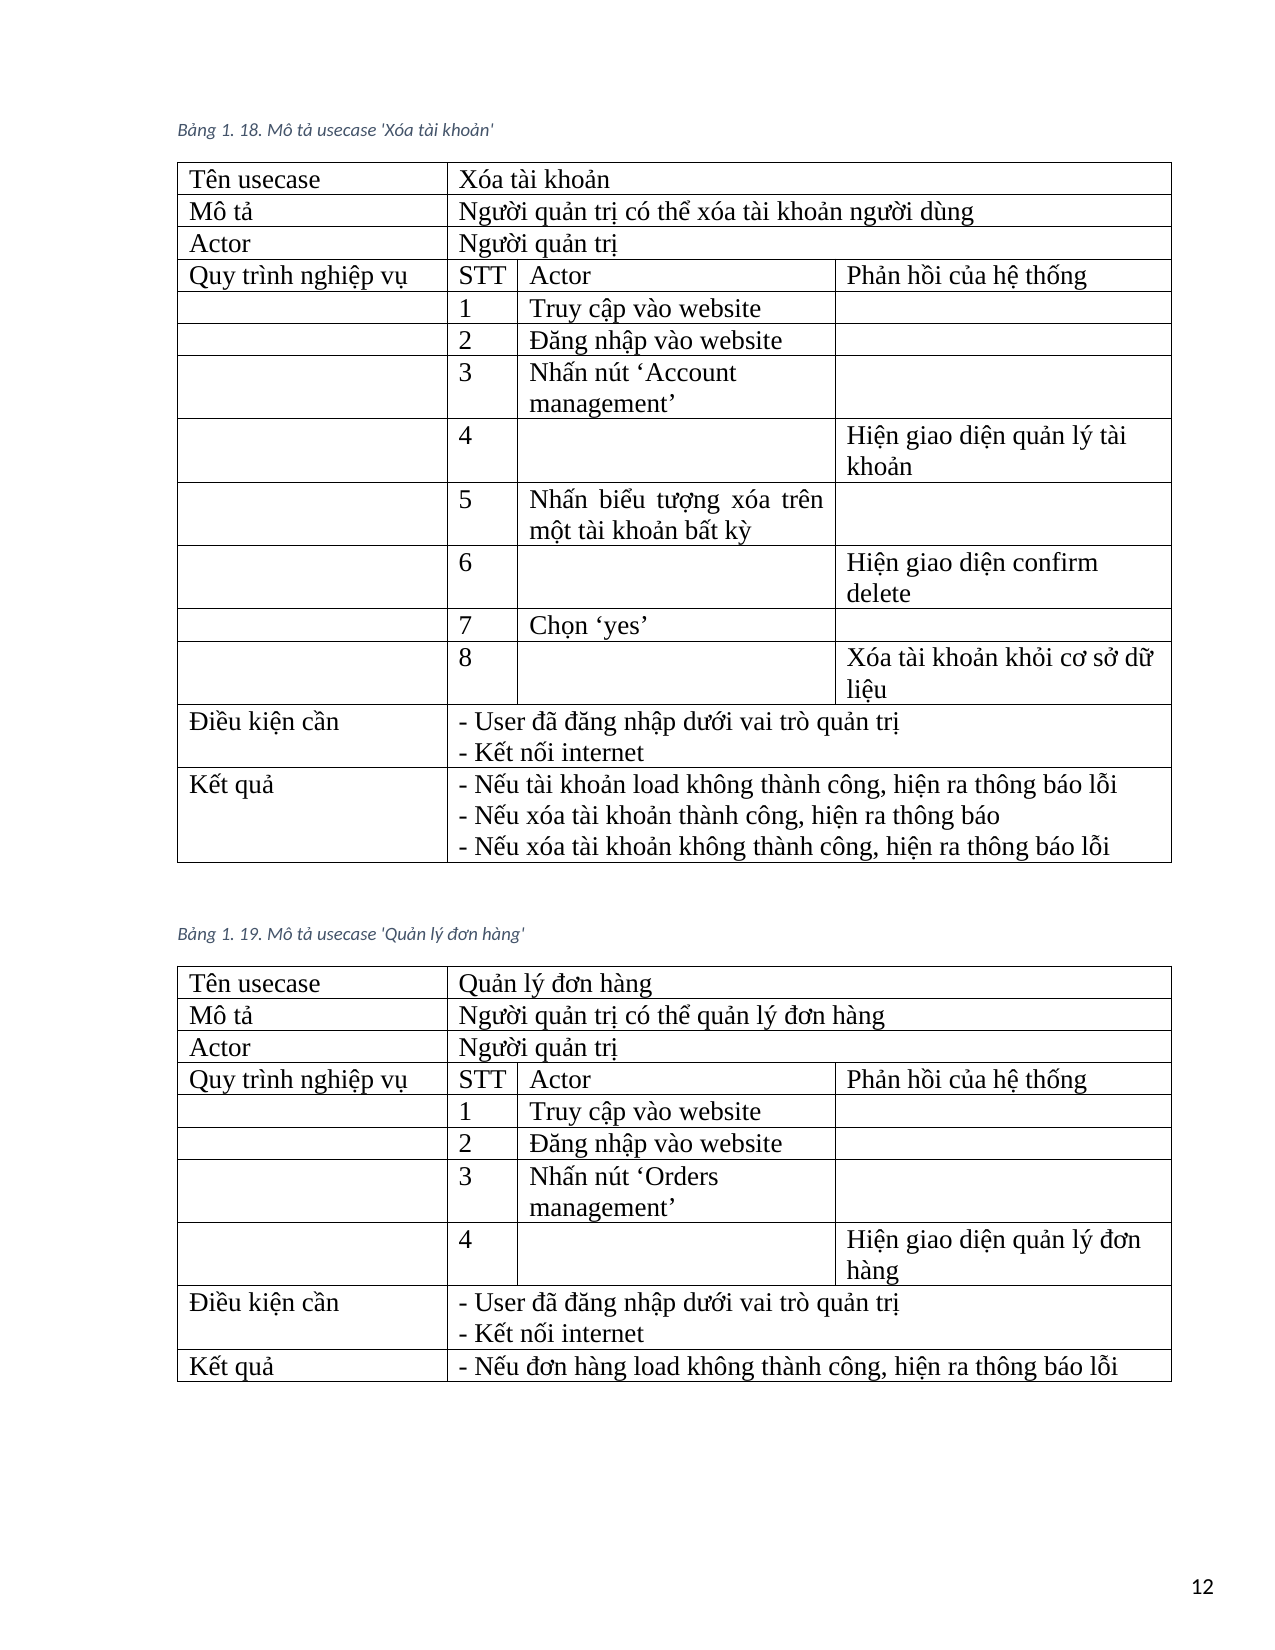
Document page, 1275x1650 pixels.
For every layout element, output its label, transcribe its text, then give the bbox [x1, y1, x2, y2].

table_cell Người quản trị có thể xóa tài khoản người dùng [448, 195, 1171, 226]
table_cell - Nếu tài khoản load không thành công, hiện ra thông báo lỗi - Nếu xóa tài khoản thành công, hiện ra thông báo - Nếu xóa tài khoản không thành công, hiện ra thông báo lỗi [448, 768, 1171, 862]
table_cell Actor [518, 260, 835, 291]
table_cell Quy trình nghiệp vụ [178, 1063, 447, 1094]
table_cell Người quản trị [448, 227, 1171, 258]
table_cell [178, 292, 447, 323]
table_cell [178, 1160, 447, 1222]
table_cell Nhấn nút ‘Orders management’ [518, 1160, 835, 1222]
table_cell 6 [448, 546, 517, 608]
table_cell [836, 324, 1171, 355]
table_cell Kết quả [178, 1350, 447, 1381]
table_cell 2 [448, 324, 517, 355]
table_cell Nhấn nút ‘Account management’ [518, 356, 835, 418]
table_cell Xóa tài khoản khỏi cơ sở dữ liệu [836, 642, 1171, 704]
table_cell Mô tả [178, 195, 447, 226]
table_cell Truy cập vào website [518, 1095, 835, 1127]
table_cell Điều kiện cần [178, 1286, 447, 1349]
table_cell Hiện giao diện quản lý tài khoản [836, 419, 1171, 482]
table_cell [178, 642, 447, 704]
table_cell Người quản trị [448, 1031, 1171, 1062]
table_cell 7 [448, 609, 517, 641]
table_header Tên usecase [178, 163, 447, 194]
table_cell Nhấn biểu tượng xóa trên một tài khoản bất kỳ [518, 483, 835, 545]
table_cell [178, 1128, 447, 1159]
table_header Quản lý đơn hàng [448, 967, 1171, 998]
table_cell [178, 1095, 447, 1127]
table_cell [836, 1128, 1171, 1159]
table_cell Actor [518, 1063, 835, 1094]
table_cell [836, 1095, 1171, 1127]
table_header Tên usecase [178, 967, 447, 998]
table_cell [836, 292, 1171, 323]
table_cell [836, 483, 1171, 545]
table_header Xóa tài khoản [448, 163, 1171, 194]
table_cell Truy cập vào website [518, 292, 835, 323]
table_cell Hiện giao diện quản lý đơn hàng [836, 1223, 1171, 1285]
table_cell [178, 609, 447, 641]
text Bảng 1. 19. Mô tả usecase 'Quản lý đơn hàng' [177, 922, 1157, 945]
table_cell [836, 1160, 1171, 1222]
table_cell Quy trình nghiệp vụ [178, 260, 447, 291]
table_cell Đăng nhập vào website [518, 324, 835, 355]
table_cell Kết quả [178, 768, 447, 862]
table_cell Hiện giao diện confirm delete [836, 546, 1171, 608]
table_cell [178, 419, 447, 482]
table_cell [178, 483, 447, 545]
table_cell [836, 356, 1171, 418]
table_cell Mô tả [178, 999, 447, 1030]
table_cell [178, 546, 447, 608]
table_cell Chọn ‘yes’ [518, 609, 835, 641]
table_cell 2 [448, 1128, 517, 1159]
table_cell 4 [448, 1223, 517, 1285]
table_cell 3 [448, 1160, 517, 1222]
table_cell 1 [448, 1095, 517, 1127]
table_cell Phản hồi của hệ thống [836, 260, 1171, 291]
table_cell Actor [178, 227, 447, 258]
table_cell 8 [448, 642, 517, 704]
table_cell Người quản trị có thể quản lý đơn hàng [448, 999, 1171, 1030]
table_cell [178, 1223, 447, 1285]
table_cell [518, 546, 835, 608]
table_cell 1 [448, 292, 517, 323]
table_cell STT [448, 1063, 517, 1094]
table_cell Đăng nhập vào website [518, 1128, 835, 1159]
table_cell Phản hồi của hệ thống [836, 1063, 1171, 1094]
table_cell [518, 642, 835, 704]
table_cell [518, 1223, 835, 1285]
table_cell STT [448, 260, 517, 291]
table_cell Điều kiện cần [178, 705, 447, 767]
table_cell - User đã đăng nhập dưới vai trò quản trị - Kết nối internet [448, 705, 1171, 767]
table_cell 3 [448, 356, 517, 418]
table_cell - Nếu đơn hàng load không thành công, hiện ra thông báo lỗi [448, 1350, 1171, 1381]
table_cell Actor [178, 1031, 447, 1062]
table_cell [178, 324, 447, 355]
table_cell [836, 609, 1171, 641]
text Bảng 1. 18. Mô tả usecase 'Xóa tài khoản' [177, 118, 1157, 141]
table_cell [178, 356, 447, 418]
table_cell [518, 419, 835, 482]
table_cell - User đã đăng nhập dưới vai trò quản trị - Kết nối internet [448, 1286, 1171, 1349]
table_cell 4 [448, 419, 517, 482]
table_cell 5 [448, 483, 517, 545]
